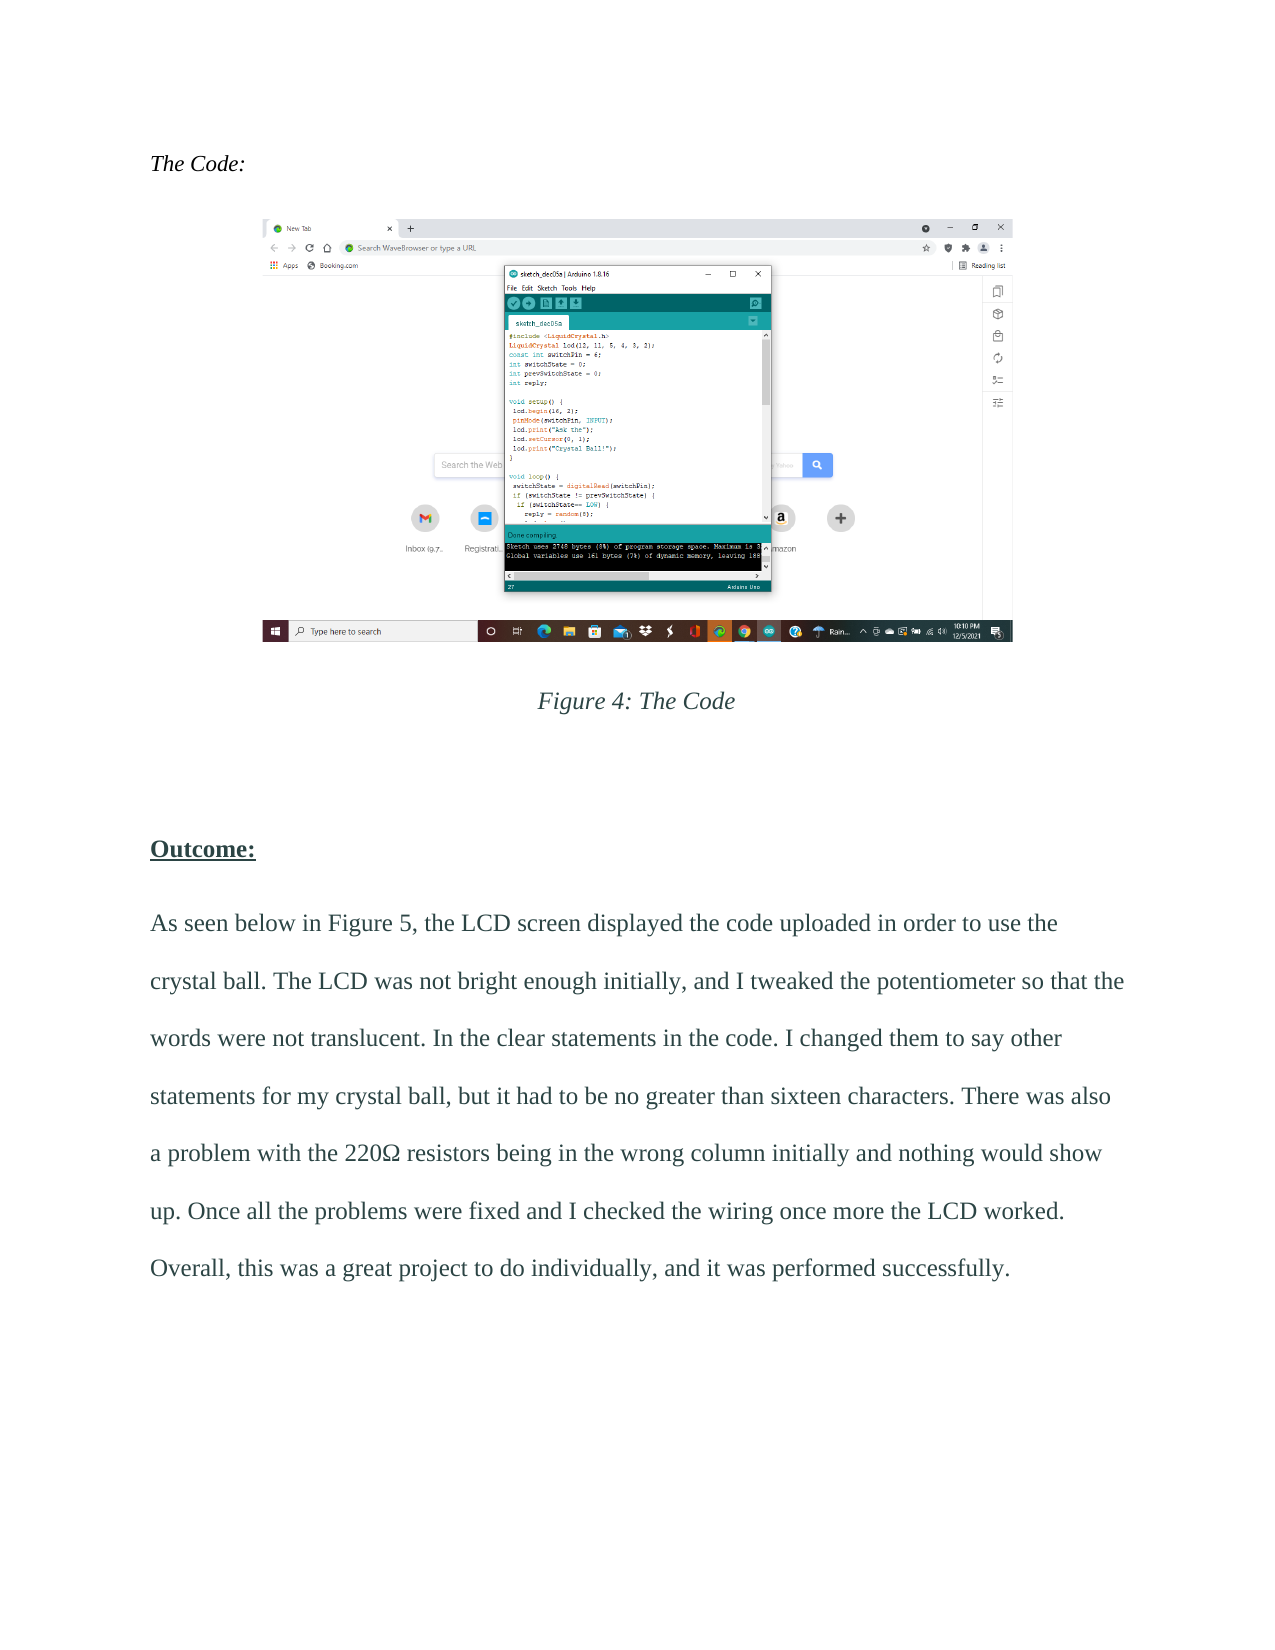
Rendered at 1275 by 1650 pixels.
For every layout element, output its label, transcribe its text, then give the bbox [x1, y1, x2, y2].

text As seen below in Figure 5, the LCD screen displayed the code uploaded in order to use the crystal ball. The LCD was not bright enough initially, and I tweaked the potentiometer so that the words were not translucent. In the clear statements in the code. I changed them to say other statements for my crystal ball, but it had to be no greater than sixteen characters. There was also a problem with the 220Ω resistors being in the wrong column initially and nothing would show up. Once all the problems were fixed and I checked the wiring once more the LCD worked. Overall, this was a great project to do individually, and it was performed successfully. [150, 908, 1125, 1282]
text Figure 4: The Code [150, 686, 1125, 715]
text The Code: [150, 150, 1125, 176]
text Outcome: [150, 834, 1125, 863]
